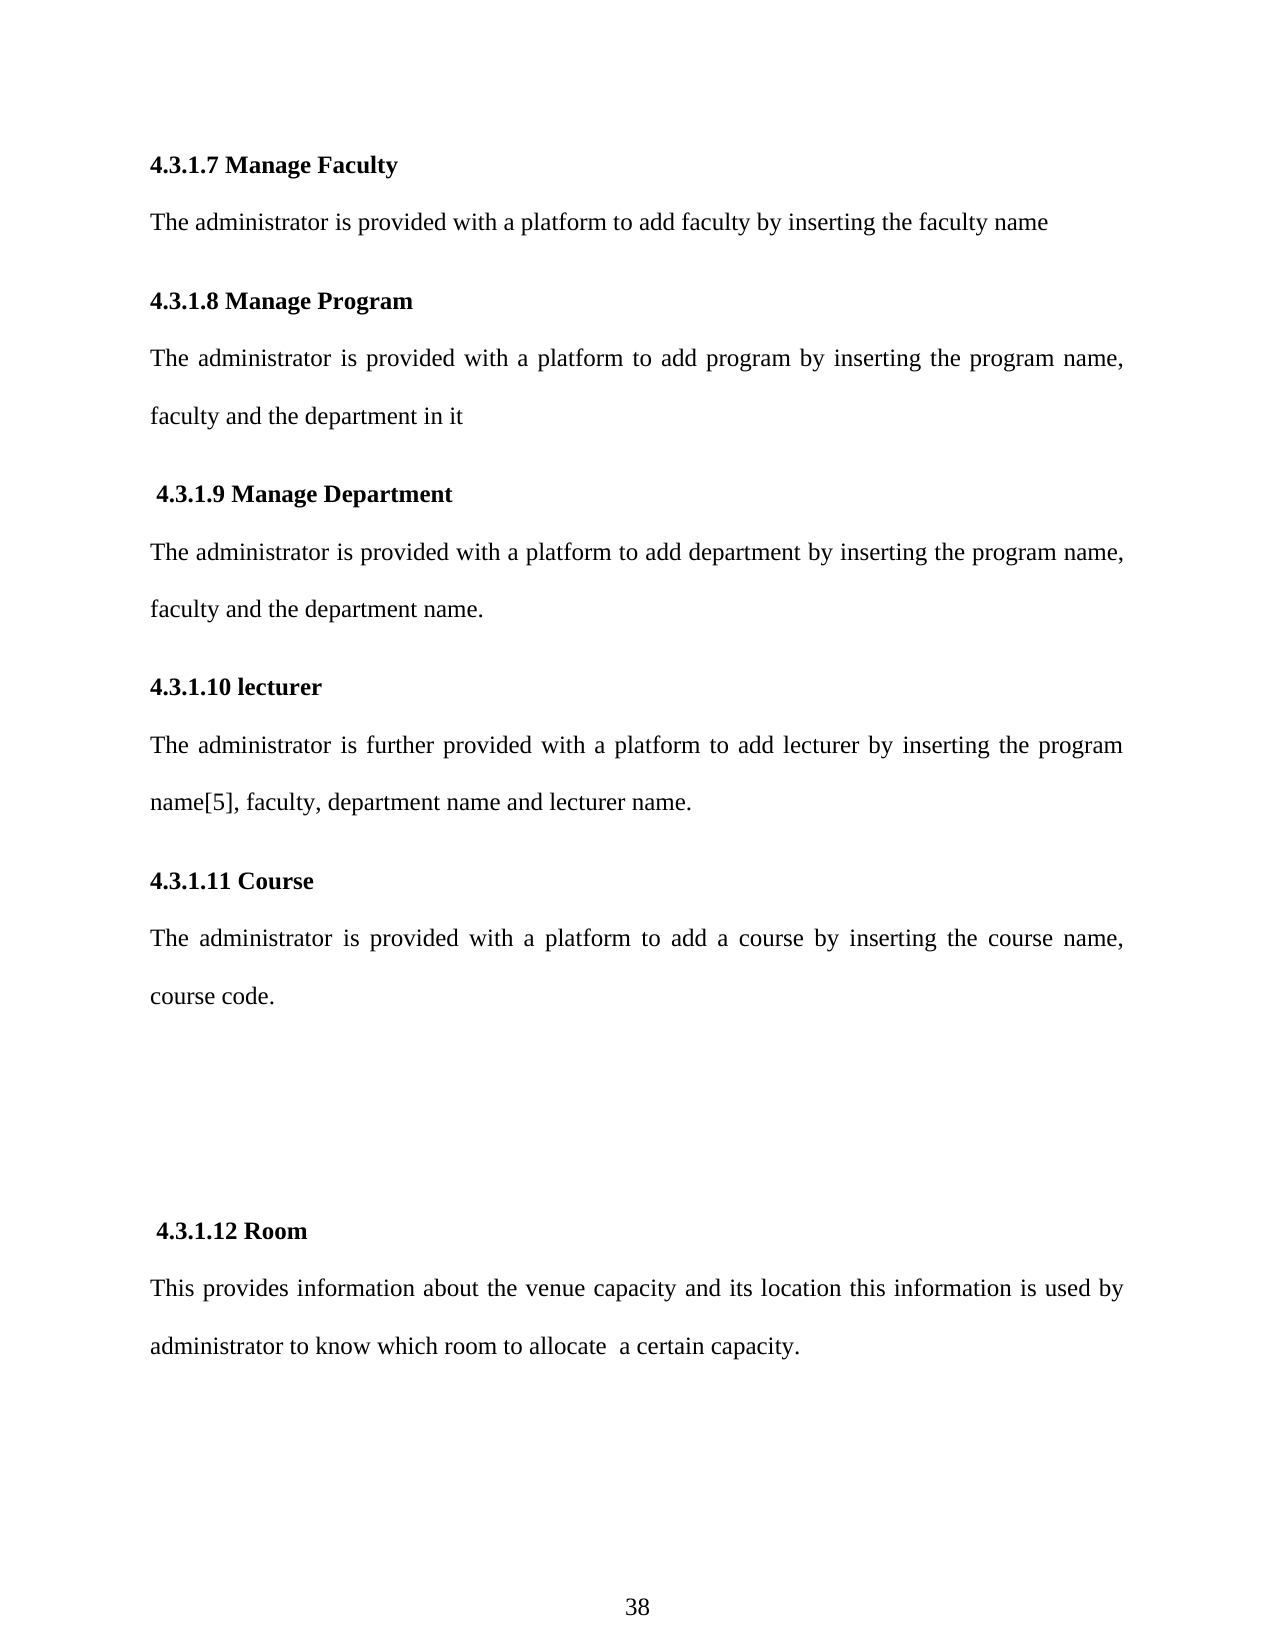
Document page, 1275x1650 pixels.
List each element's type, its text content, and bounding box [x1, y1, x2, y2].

text This provides information about the venue capacity and its location this information is used by administrator to know which room to allocate a certain capacity. [150, 1273, 1125, 1359]
subtitle 4.3.1.10 lecturer [150, 672, 1125, 701]
subtitle 4.3.1.8 Manage Program [150, 286, 1125, 314]
subtitle 4.3.1.7 Manage Faculty [150, 150, 1125, 179]
subtitle 4.3.1.11 Course [150, 866, 1125, 894]
text The administrator is further provided with a platform to add lecturer by inserting the program name[5], faculty, department name and lecturer name. [150, 730, 1125, 816]
text The administrator is provided with a platform to add program by inserting the program name, faculty and the department in it [150, 343, 1125, 429]
text The administrator is provided with a platform to add faculty by inserting the faculty name [150, 207, 1125, 236]
text The administrator is provided with a platform to add department by inserting the program name, faculty and the department name. [150, 537, 1125, 623]
subtitle 4.3.1.9 Manage Department [150, 479, 1125, 508]
text The administrator is provided with a platform to add a course by inserting the course name, course code. [150, 923, 1125, 1009]
subtitle 4.3.1.12 Room [150, 1216, 1125, 1244]
